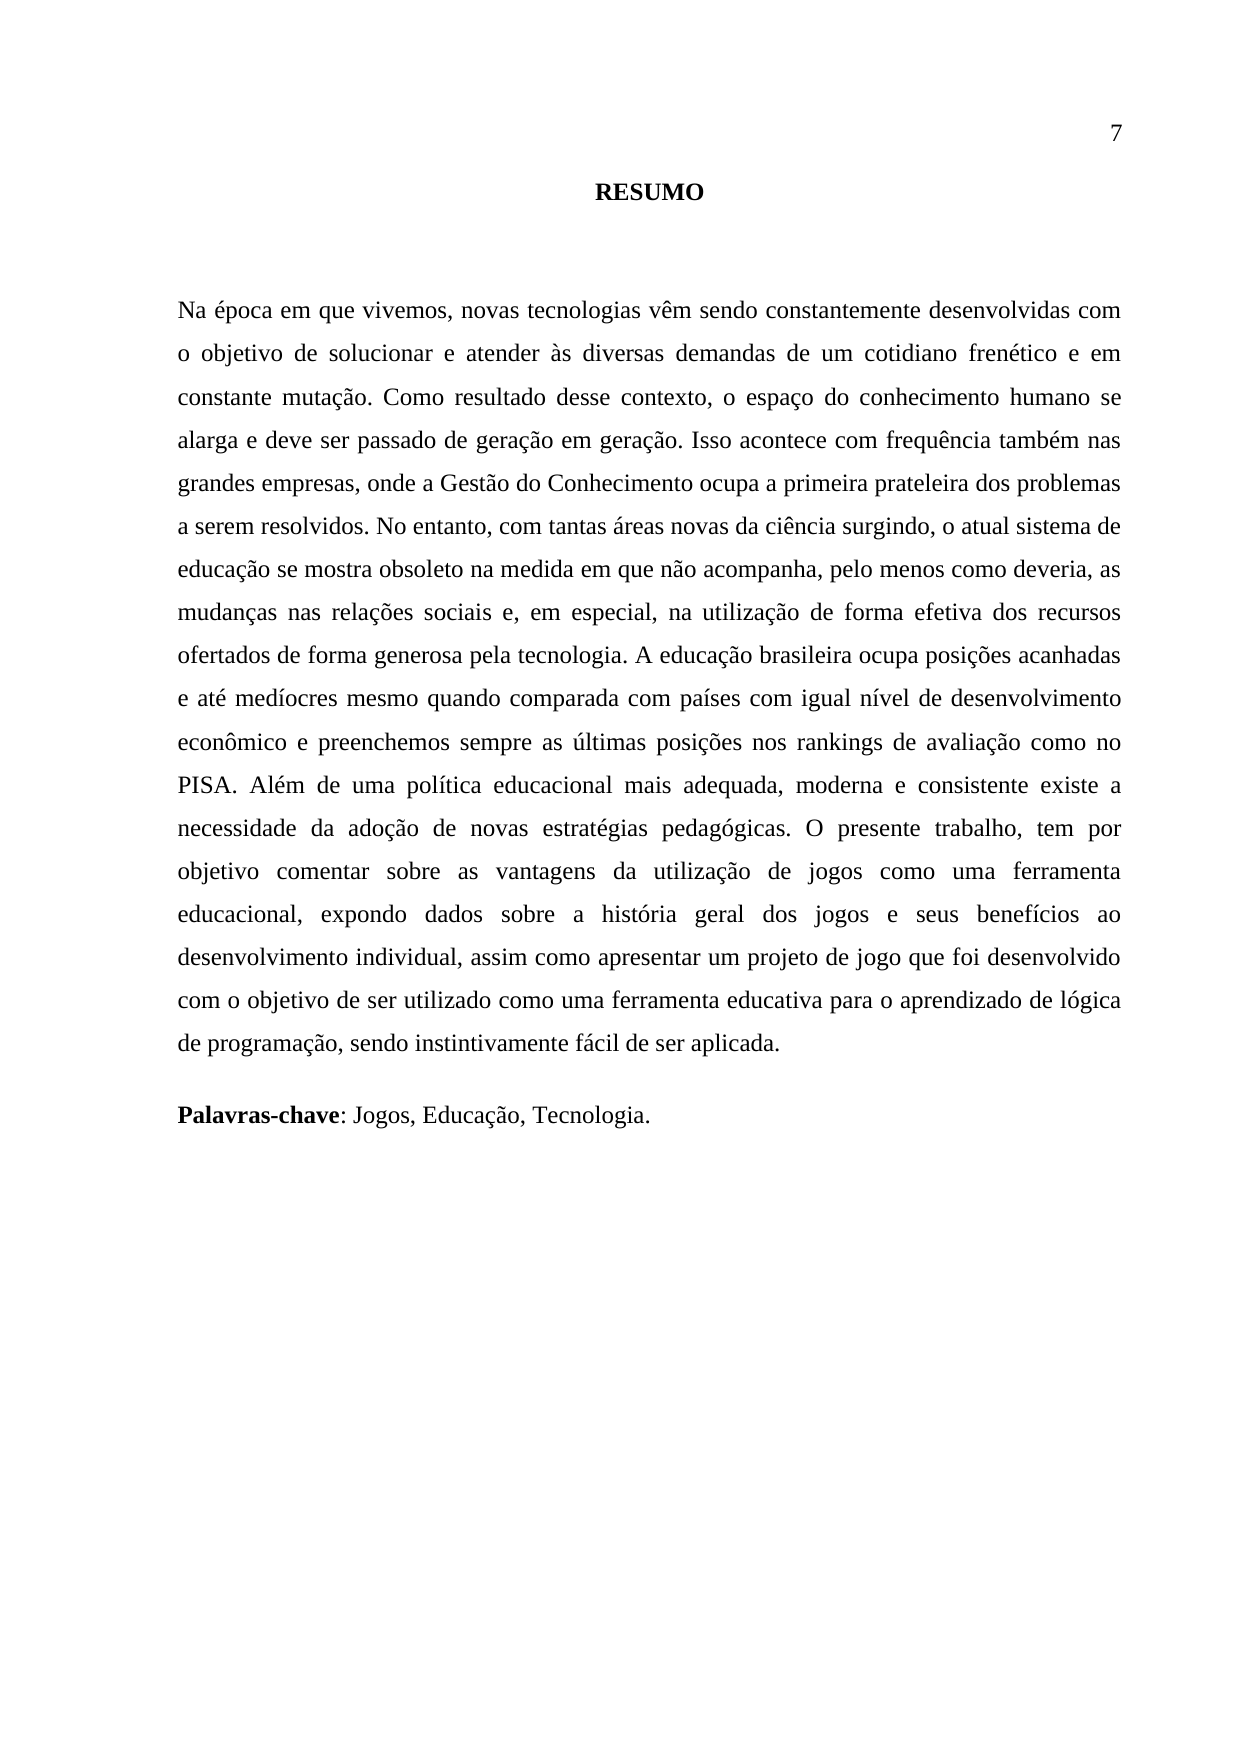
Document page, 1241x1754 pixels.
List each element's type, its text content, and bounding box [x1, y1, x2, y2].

text RESUMO [177, 177, 1122, 206]
text Na época em que vivemos, novas tecnologias vêm sendo constantemente desenvolvidas com o objetivo de solucionar e atender às diversas demandas de um cotidiano frenético e em constante mutação. Como resultado desse contexto, o espaço do conhecimento humano se alarga e deve ser passado de geração em geração. Isso acontece com frequência também nas grandes empresas, onde a Gestão do Conhecimento ocupa a primeira prateleira dos problemas a serem resolvidos. No entanto, com tantas áreas novas da ciência surgindo, o atual sistema de educação se mostra obsoleto na medida em que não acompanha, pelo menos como deveria, as mudanças nas relações sociais e, em especial, na utilização de forma efetiva dos recursos ofertados de forma generosa pela tecnologia. A educação brasileira ocupa posições acanhadas e até medíocres mesmo quando comparada com países com igual nível de desenvolvimento econômico e preenchemos sempre as últimas posições nos rankings de avaliação como no PISA. Além de uma política educacional mais adequada, moderna e consistente existe a necessidade da adoção de novas estratégias pedagógicas. O presente trabalho, tem por objetivo comentar sobre as vantagens da utilização de jogos como uma ferramenta educacional, expondo dados sobre a história geral dos jogos e seus benefícios ao desenvolvimento individual, assim como apresentar um projeto de jogo que foi desenvolvido com o objetivo de ser utilizado como uma ferramenta educativa para o aprendizado de lógica de programação, sendo instintivamente fácil de ser aplicada. [177, 295, 1122, 1057]
text Palavras-chave: Jogos, Educação, Tecnologia. [177, 1100, 1122, 1129]
